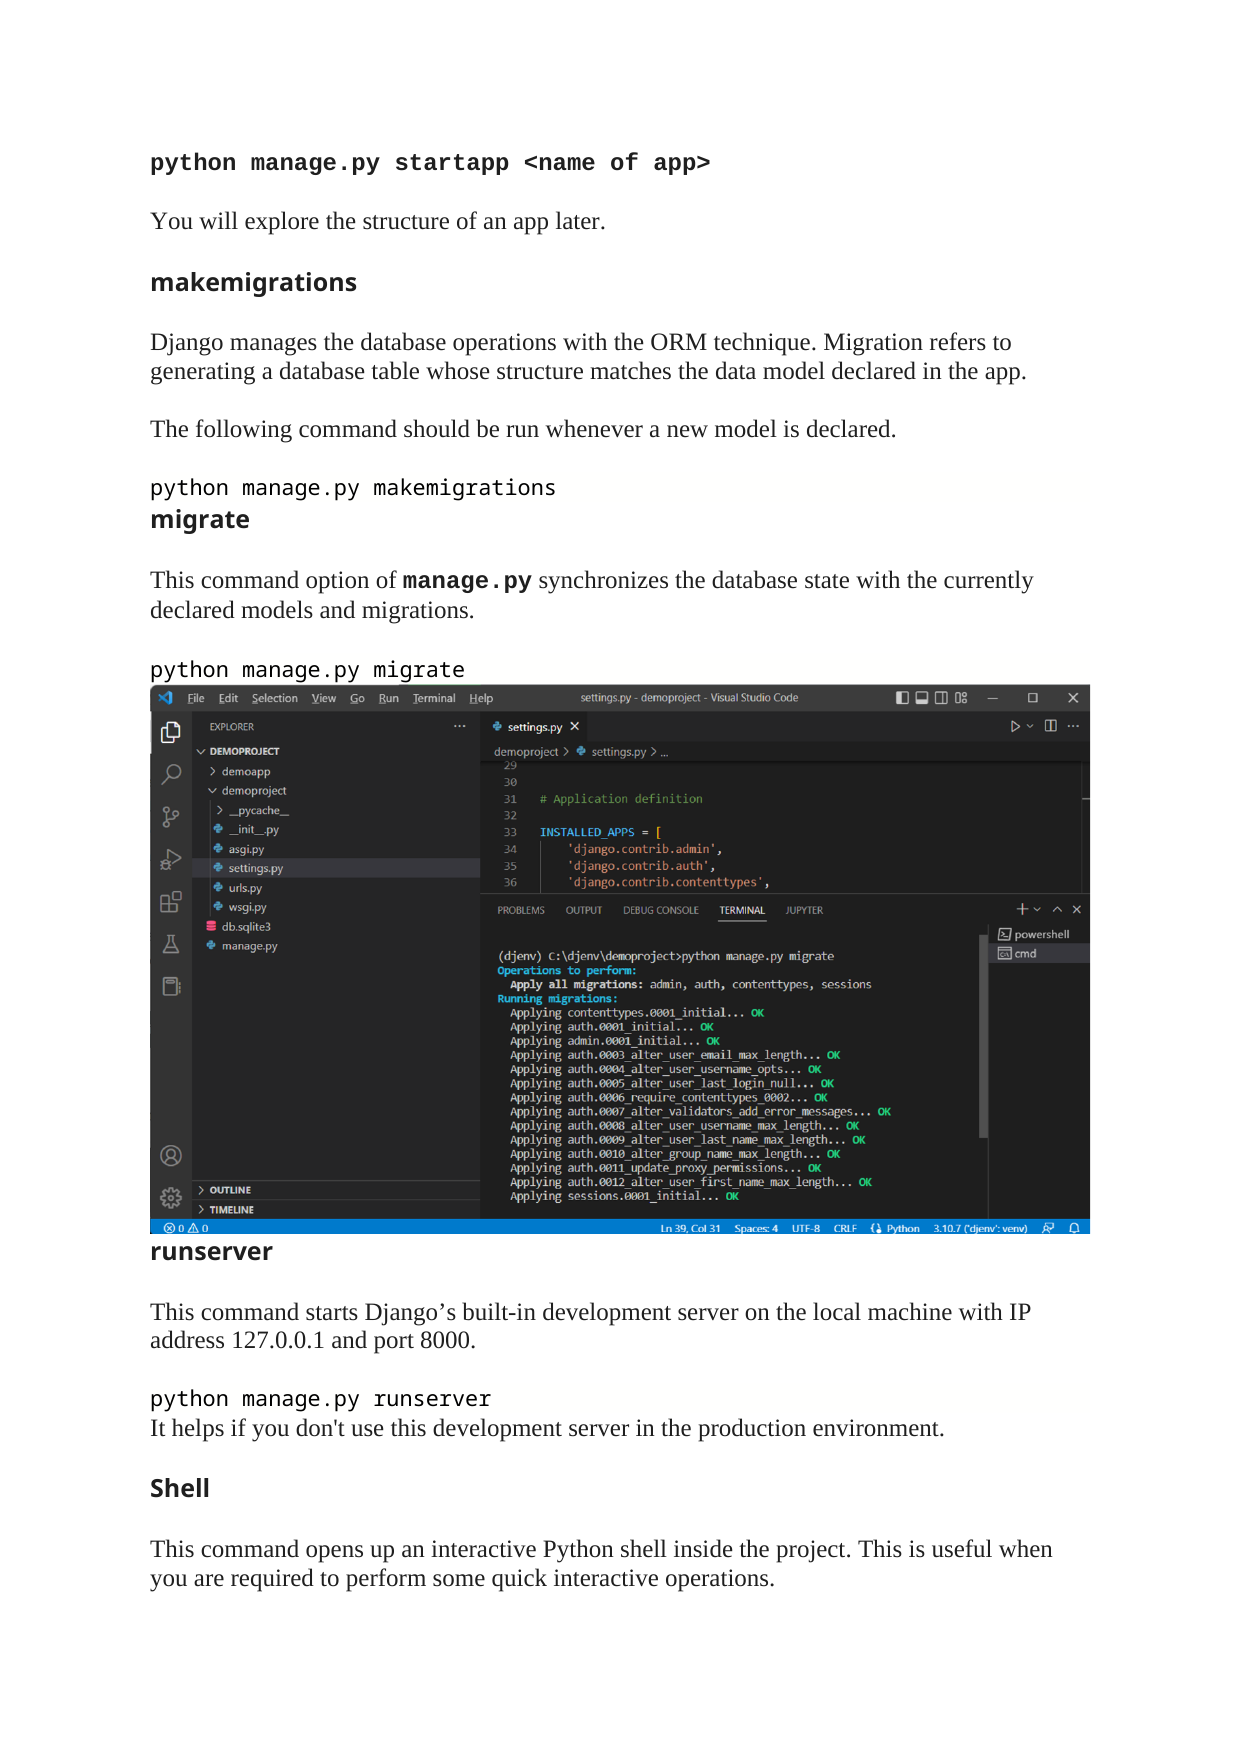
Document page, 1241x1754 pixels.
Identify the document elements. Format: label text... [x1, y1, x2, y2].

text Shell [150, 1471, 1090, 1505]
text Django manages the database operations with the ORM technique. Migration refers to generating a database table whose structure matches the data model declared in the app. [150, 327, 1090, 385]
text python manage.py startapp <name of app> [150, 150, 1090, 177]
text migrate [150, 502, 1090, 536]
picture [150, 683, 1091, 1234]
text You will explore the structure of an app later. [150, 206, 1090, 235]
text makemigrations [150, 264, 1090, 298]
text python manage.py migrate [150, 653, 1090, 683]
text This command starts Django’s built-in development server on the local machine with IP address 127.0.0.1 and port 8000. [150, 1297, 1090, 1354]
text runserver [150, 1234, 1090, 1267]
text This command option of manage.py synchronizes the database state with the currently declared models and migrations. [150, 565, 1090, 624]
text python manage.py makemigrations [150, 472, 1090, 502]
text python manage.py runserver [150, 1383, 1090, 1413]
text This command opens up an interactive Python shell inside the project. This is useful when you are required to perform some quick interactive operations. [150, 1534, 1090, 1592]
text The following command should be run whenever a new model is declared. [150, 414, 1090, 443]
text It helps if you don't use this development server in the production environment. [150, 1413, 1090, 1442]
